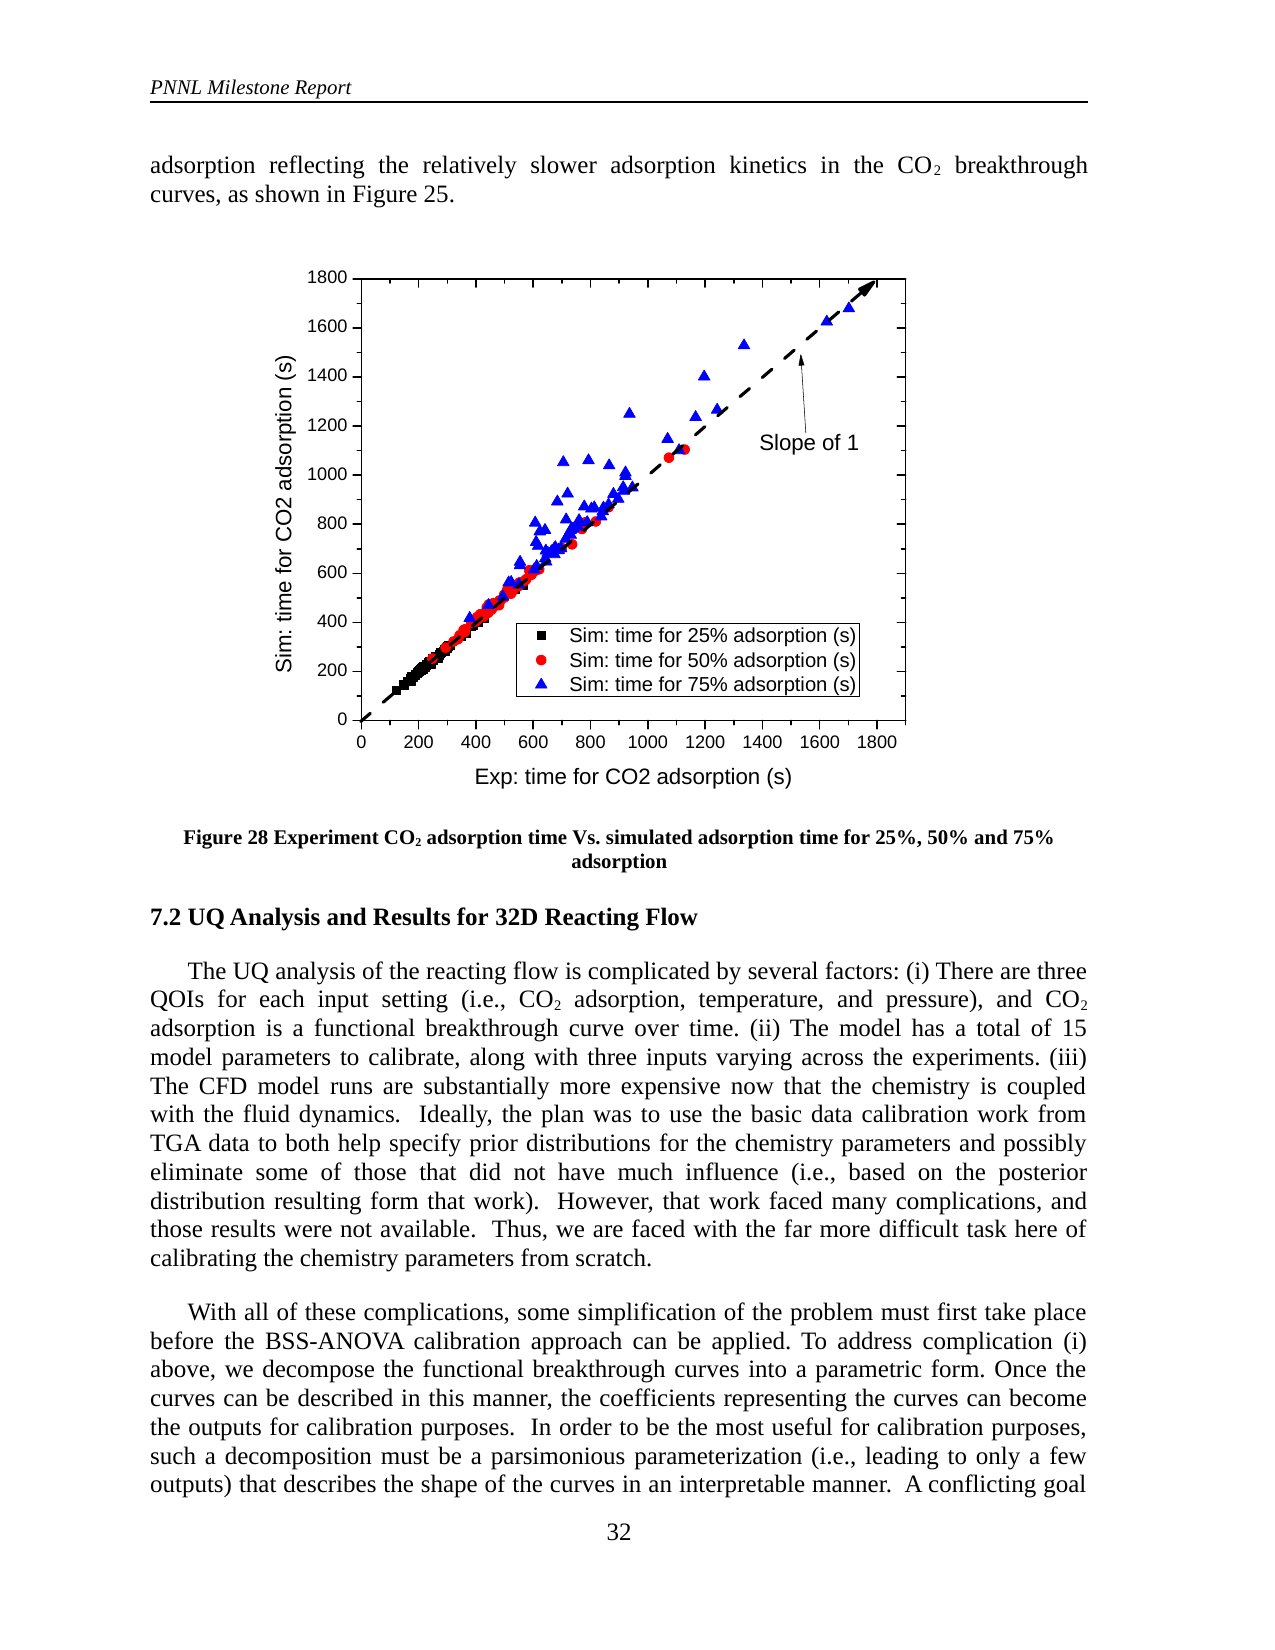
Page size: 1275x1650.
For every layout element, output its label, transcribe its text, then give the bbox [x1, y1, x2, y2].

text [150, 1297, 1088, 1498]
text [150, 150, 1088, 207]
subtitle UQ Analysis and Results for 32D Reacting Flow [150, 902, 1088, 931]
text The UQ analysis of the reacting flow is complicated by several factors: (i) There are three QOIs for each input setting (i.e., CO2 adsorption, temperature, and pressure), and CO2 adsorption is a functional breakthrough curve over time. (ii) The model has a total of 15 model parameters to calibrate, along with three inputs varying across the experiments. (iii) The CFD model runs are substantially more expensive now that the chemistry is coupled with the fluid dynamics. Ideally, the plan was to use the basic data calibration work from TGA data to both help specify prior distributions for the chemistry parameters and possibly eliminate some of those that did not have much influence (i.e., based on the posterior distribution resulting form that work). However, that work faced many complications, and those results were not available. Thus, we are faced with the far more difficult task here of calibrating the chemistry parameters from scratch. [150, 956, 1088, 1272]
